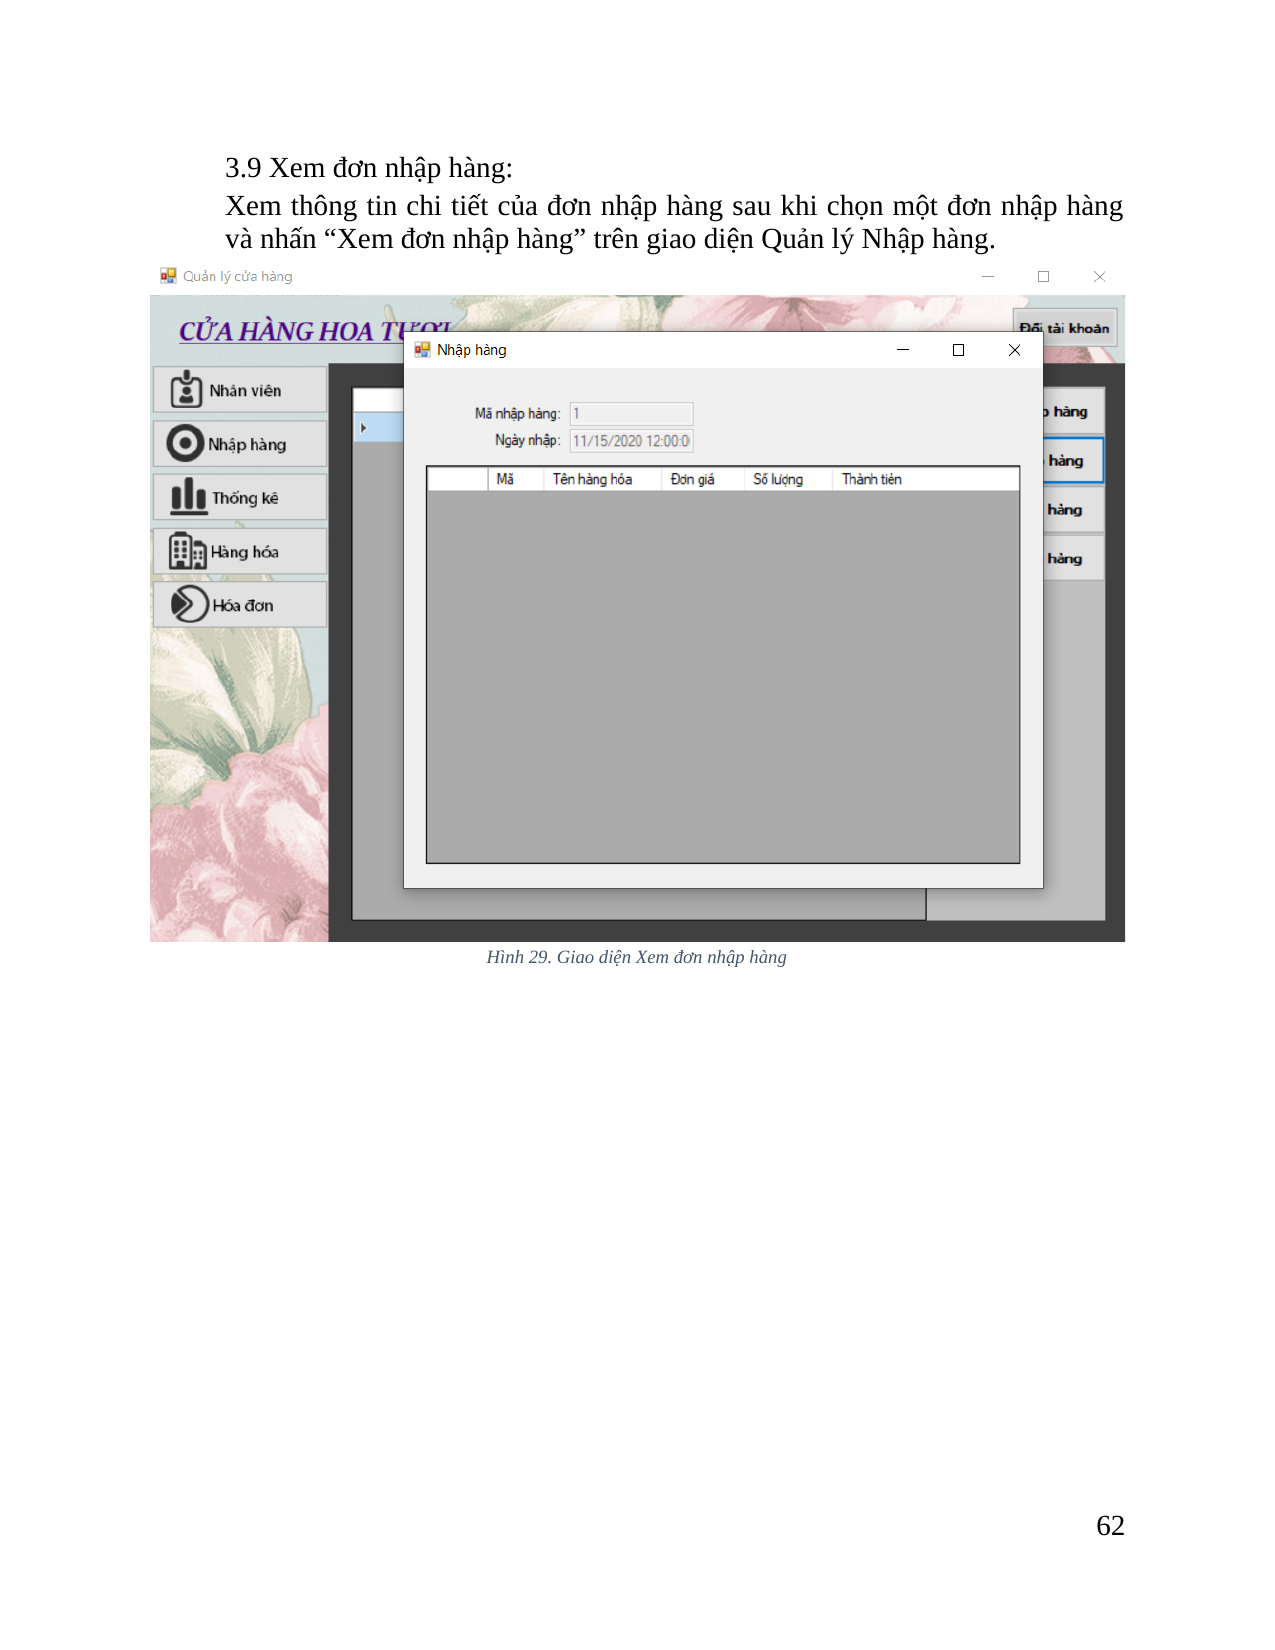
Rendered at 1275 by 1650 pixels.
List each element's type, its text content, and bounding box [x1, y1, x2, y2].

picture [150, 258, 1125, 942]
text Hình 29. Giao diện Xem đơn nhập hàng [150, 946, 1125, 968]
text 3.9 Xem đơn nhập hàng: [150, 150, 1125, 183]
text Xem thông tin chi tiết của đơn nhập hàng sau khi chọn một đơn nhập hàng và nhấn “Xem đơn nhập hàng” trên giao diện Quản lý Nhập hàng. [225, 188, 1125, 255]
